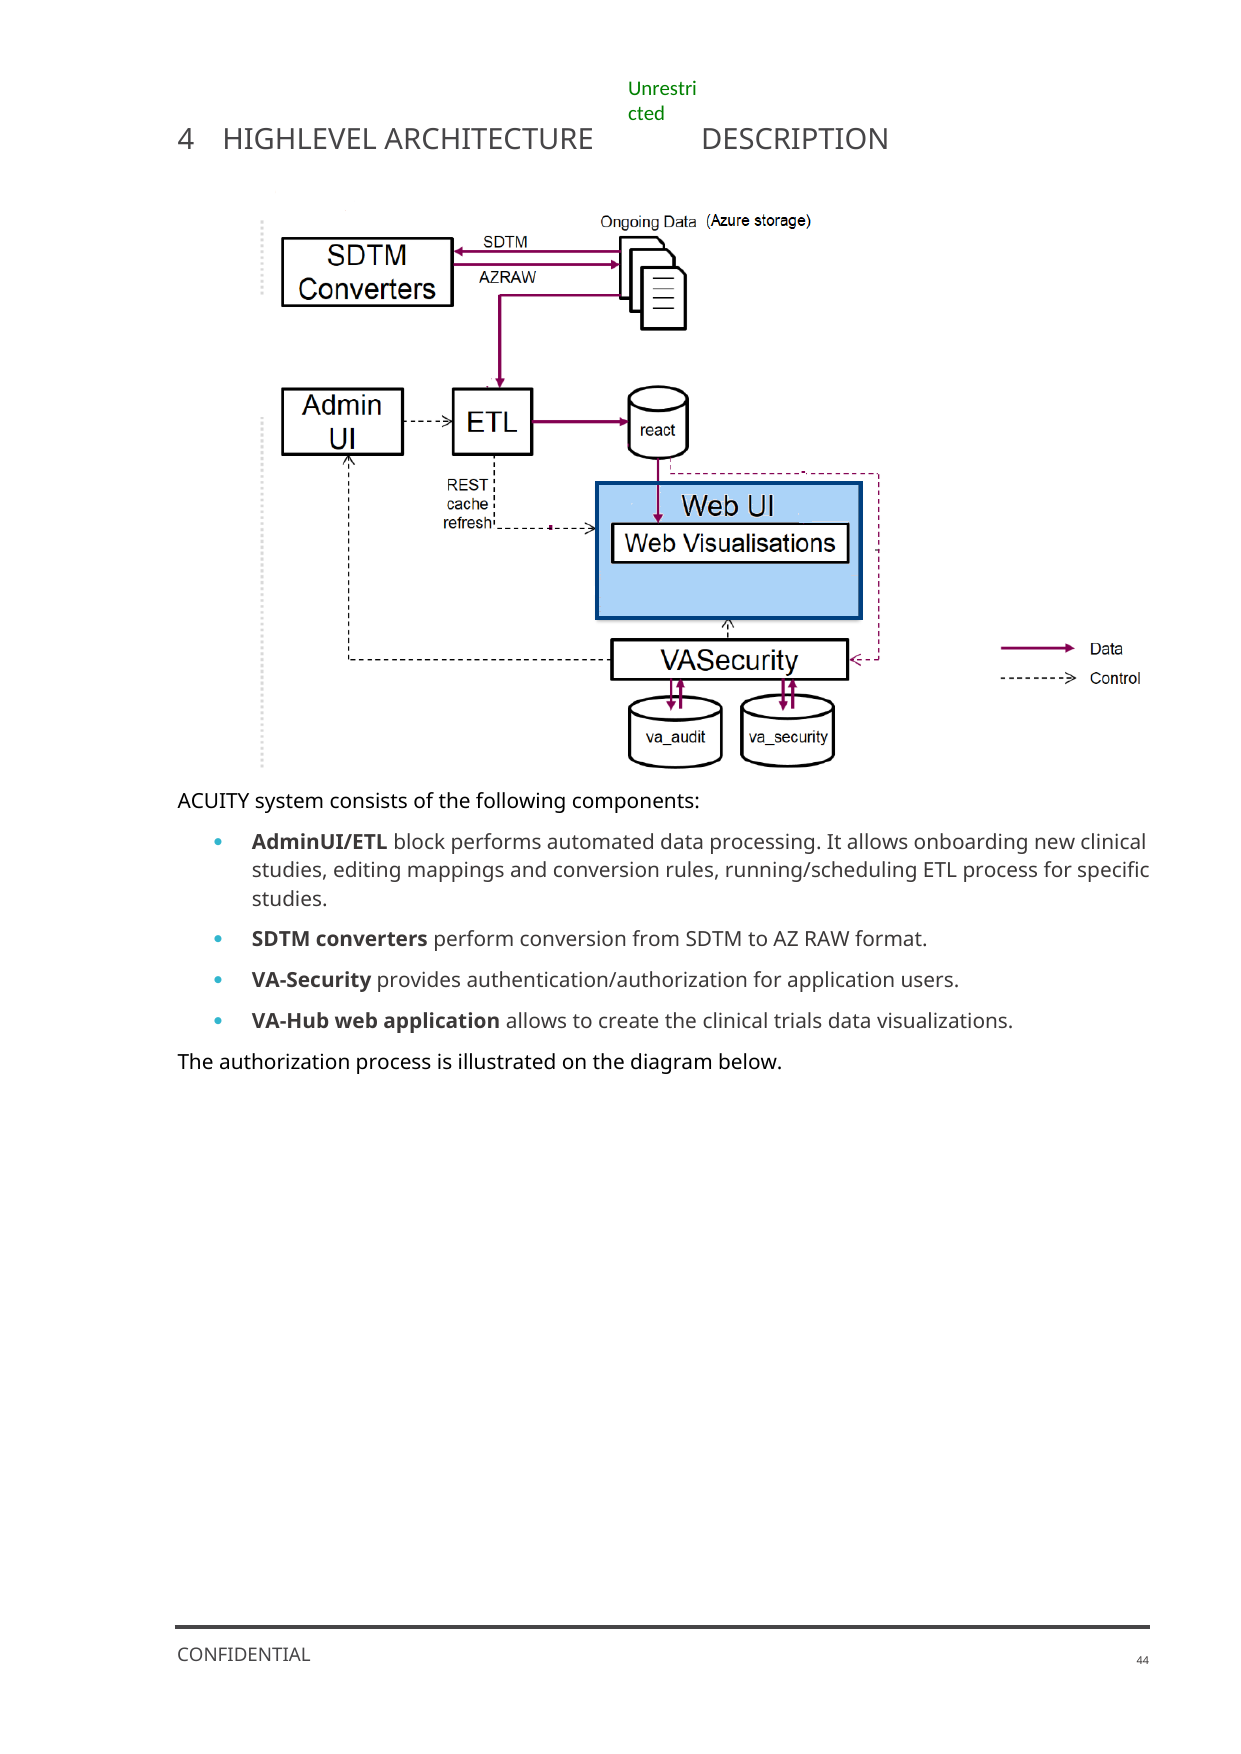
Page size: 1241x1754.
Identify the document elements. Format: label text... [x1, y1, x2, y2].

text The authorization process is illustrated on the diagram below. [177, 1047, 1152, 1076]
subtitle Highlevel Architecture Description [177, 118, 1152, 158]
list AdminUI/ETL block performs automated data processing. It allows onboarding new clinical studies, editing mappings and conversion rules, running/scheduling ETL process for specific studies. [214, 827, 1152, 912]
list SDTM converters perform conversion from SDTM to AZ RAW format. [214, 924, 1152, 953]
list VA-Security provides authentication/authorization for application users. [214, 966, 1152, 994]
picture [177, 170, 1152, 774]
list VA-Hub web application allows to create the clinical trials data visualizations. [214, 1006, 1152, 1035]
text ACUITY system consists of the following components: [177, 786, 1152, 814]
